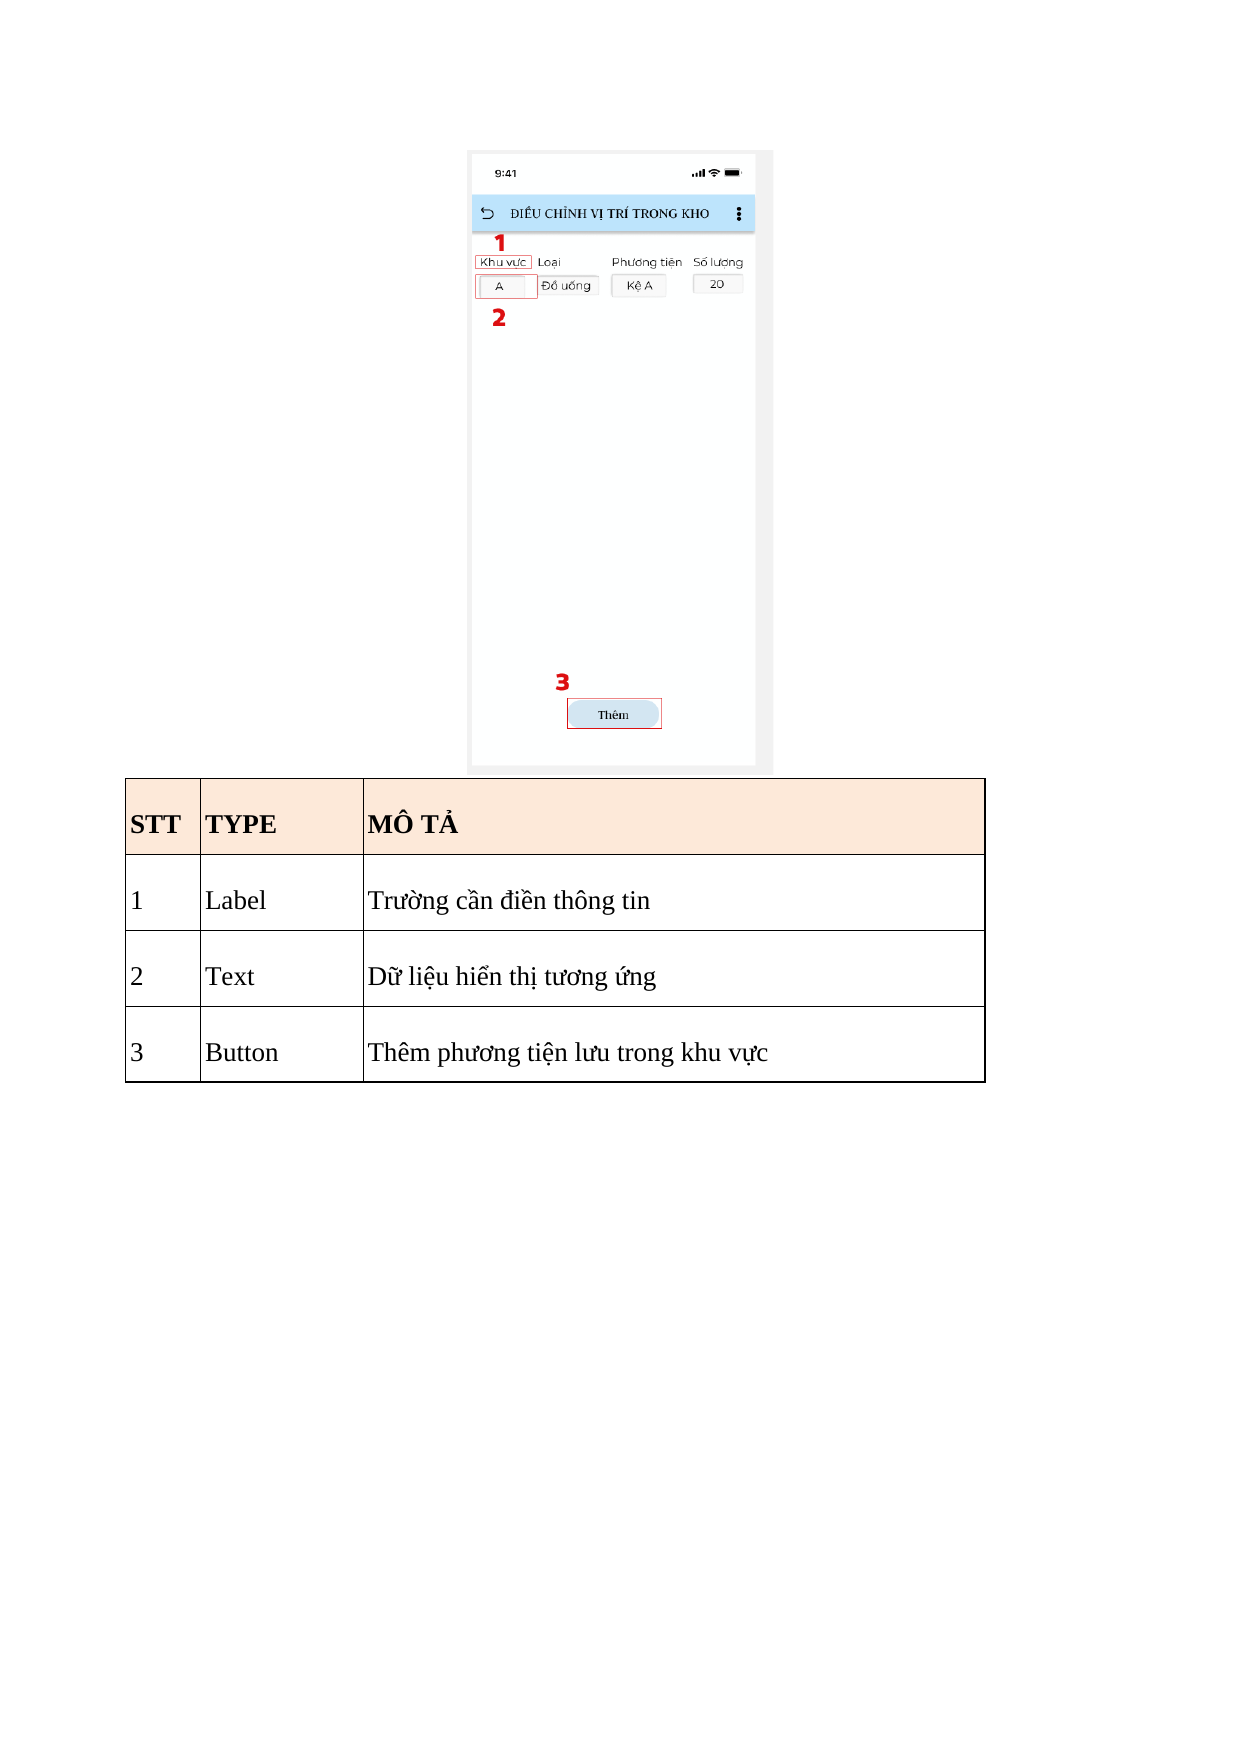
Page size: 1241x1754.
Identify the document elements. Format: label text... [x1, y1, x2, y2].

table_header STT [126, 779, 200, 854]
table_cell Thêm phương tiện lưu trong khu vực [364, 1007, 984, 1081]
picture [467, 150, 774, 775]
table_cell Dữ liệu hiển thị tương ứng [364, 931, 984, 1006]
table_cell Trường cần điền thông tin [364, 855, 984, 930]
table_header MÔ TẢ [364, 779, 984, 854]
table_cell 3 [126, 1007, 200, 1081]
table_header TYPE [201, 779, 363, 854]
table_cell Button [201, 1007, 363, 1081]
table_cell 1 [126, 855, 200, 930]
table_cell Label [201, 855, 363, 930]
table_cell 2 [126, 931, 200, 1006]
table_cell Text [201, 931, 363, 1006]
